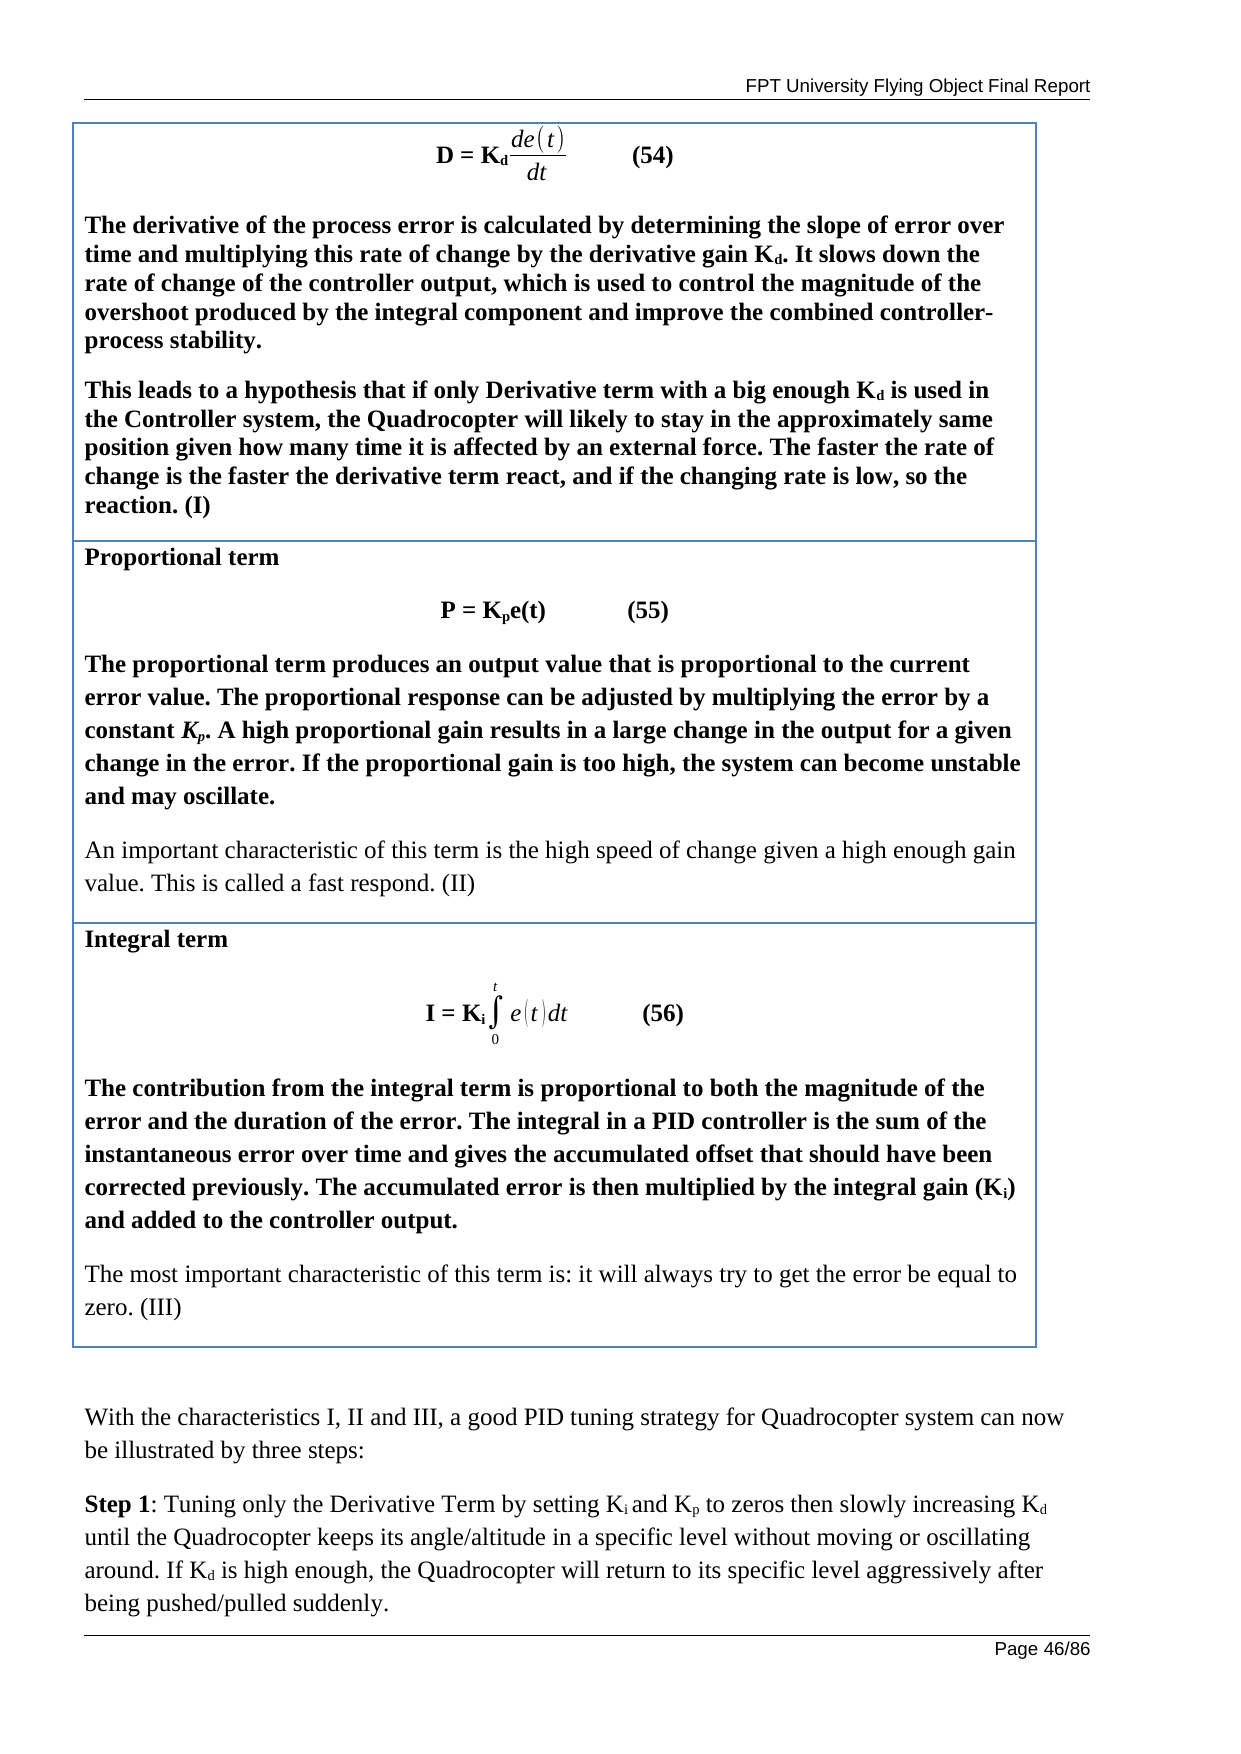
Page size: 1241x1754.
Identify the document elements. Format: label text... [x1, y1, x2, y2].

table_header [74, 124, 1035, 539]
table_cell Integral term I = Ki (56) The contribution from the integral term is proportional to both the magnitude of the error and the duration of the error. The integral in a PID controller is the sum of the instantaneous error over time and gives the accumulated offset that should have been corrected previously. The accumulated error is then multiplied by the integral gain (Ki) and added to the controller output. The most important characteristic of this term is: it will always try to get the error be equal to zero. (III) [74, 924, 1035, 1346]
text Step 1: Tuning only the Derivative Term by setting Ki and Kp to zeros then slowly increasing Kd until the Quadrocopter keeps its angle/altitude in a specific level without moving or oscillating around. If Kd is high enough, the Quadrocopter will return to its specific level aggressively after being pushed/pulled suddenly. [84, 1489, 1090, 1616]
table_cell Proportional term P = Kpe(t) (55) The proportional term produces an output value that is proportional to the current error value. The proportional response can be adjusted by multiplying the error by a constant Kp. A high proportional gain results in a large change in the output for a given change in the error. If the proportional gain is too high, the system can become unstable and may oscillate. An important characteristic of this term is the high speed of change given a high enough gain value. This is called a fast respond. (II) [74, 542, 1035, 922]
text With the characteristics I, II and III, a good PID tuning strategy for Quadrocopter system can now be illustrated by three steps: [84, 1402, 1090, 1463]
